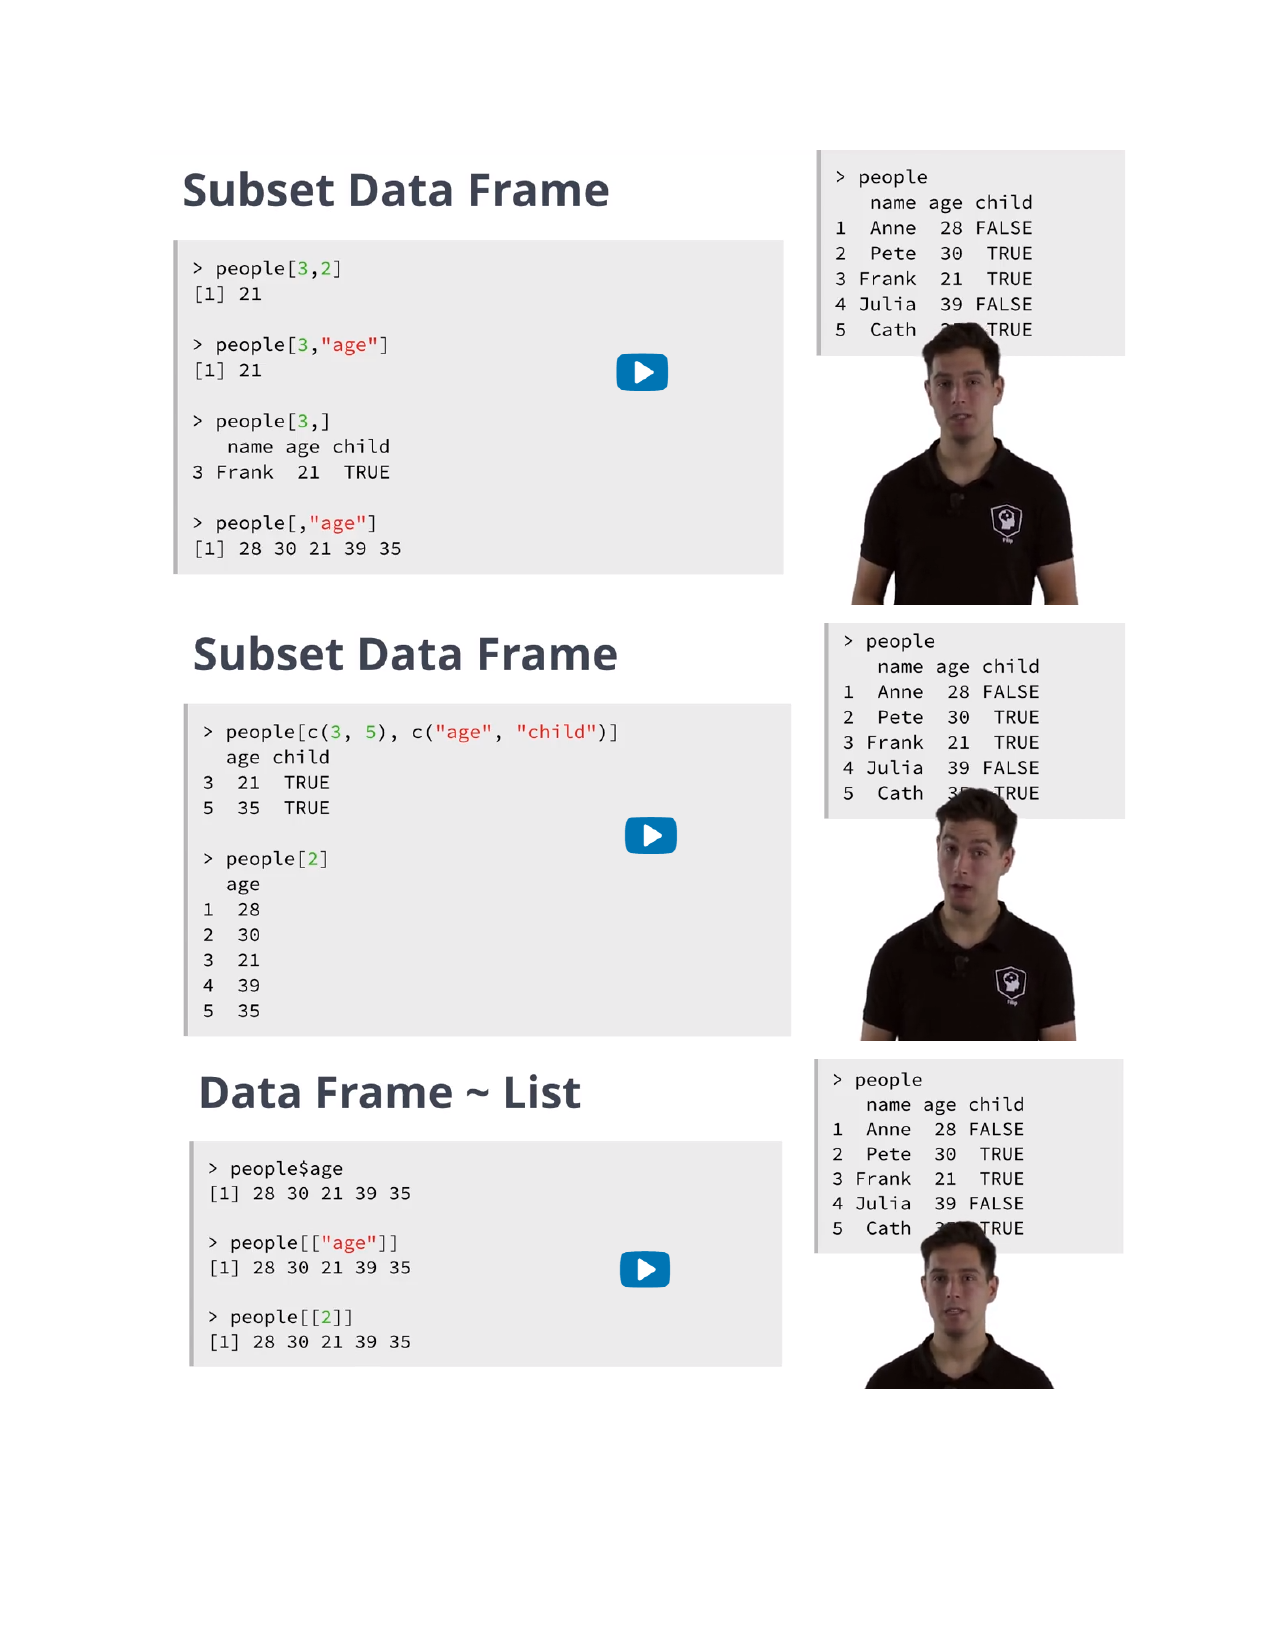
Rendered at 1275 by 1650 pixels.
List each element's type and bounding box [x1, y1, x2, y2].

picture [150, 150, 1125, 605]
picture [150, 1059, 1125, 1389]
picture [150, 623, 1125, 1041]
